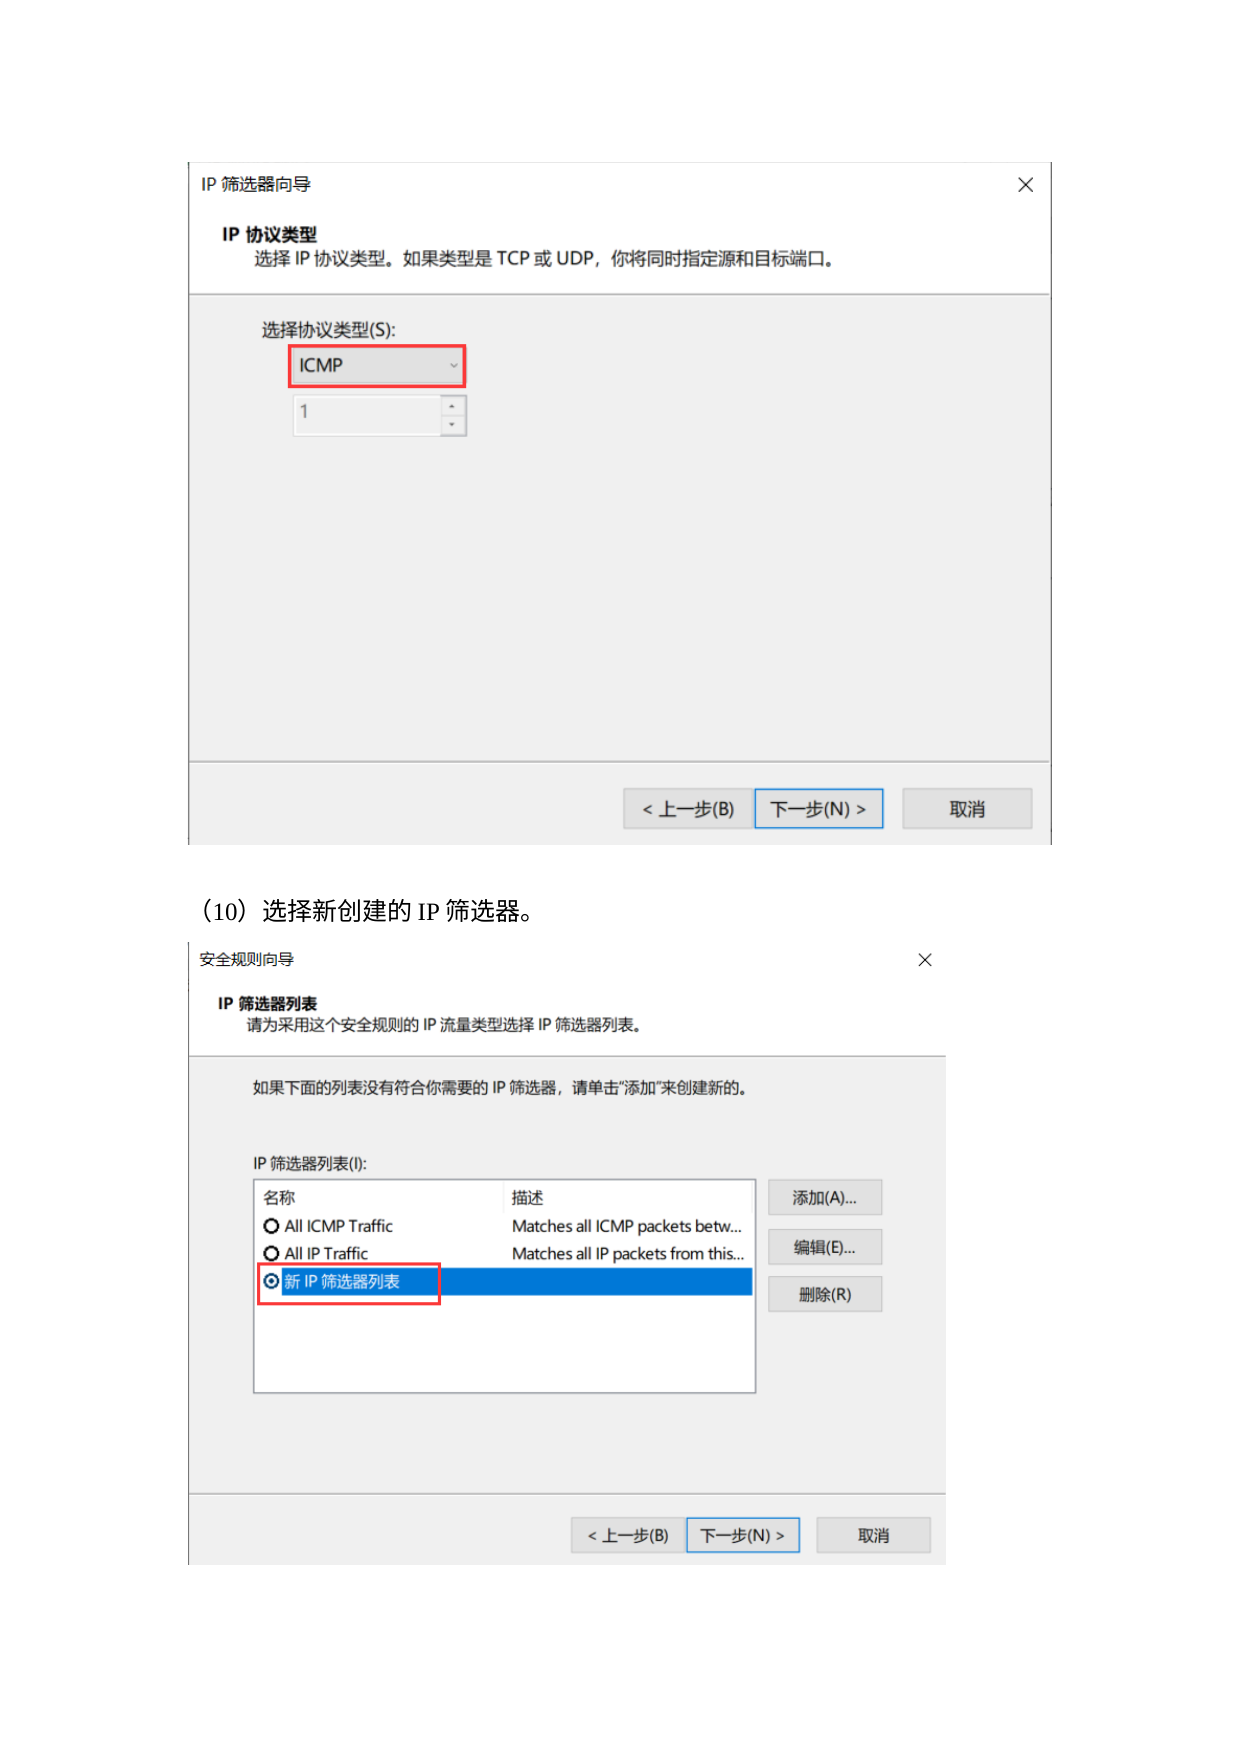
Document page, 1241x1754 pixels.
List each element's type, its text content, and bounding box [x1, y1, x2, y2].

picture [187, 162, 1052, 845]
list （10）选择新创建的IP筛选器。 [187, 877, 1053, 942]
picture [187, 942, 946, 1565]
